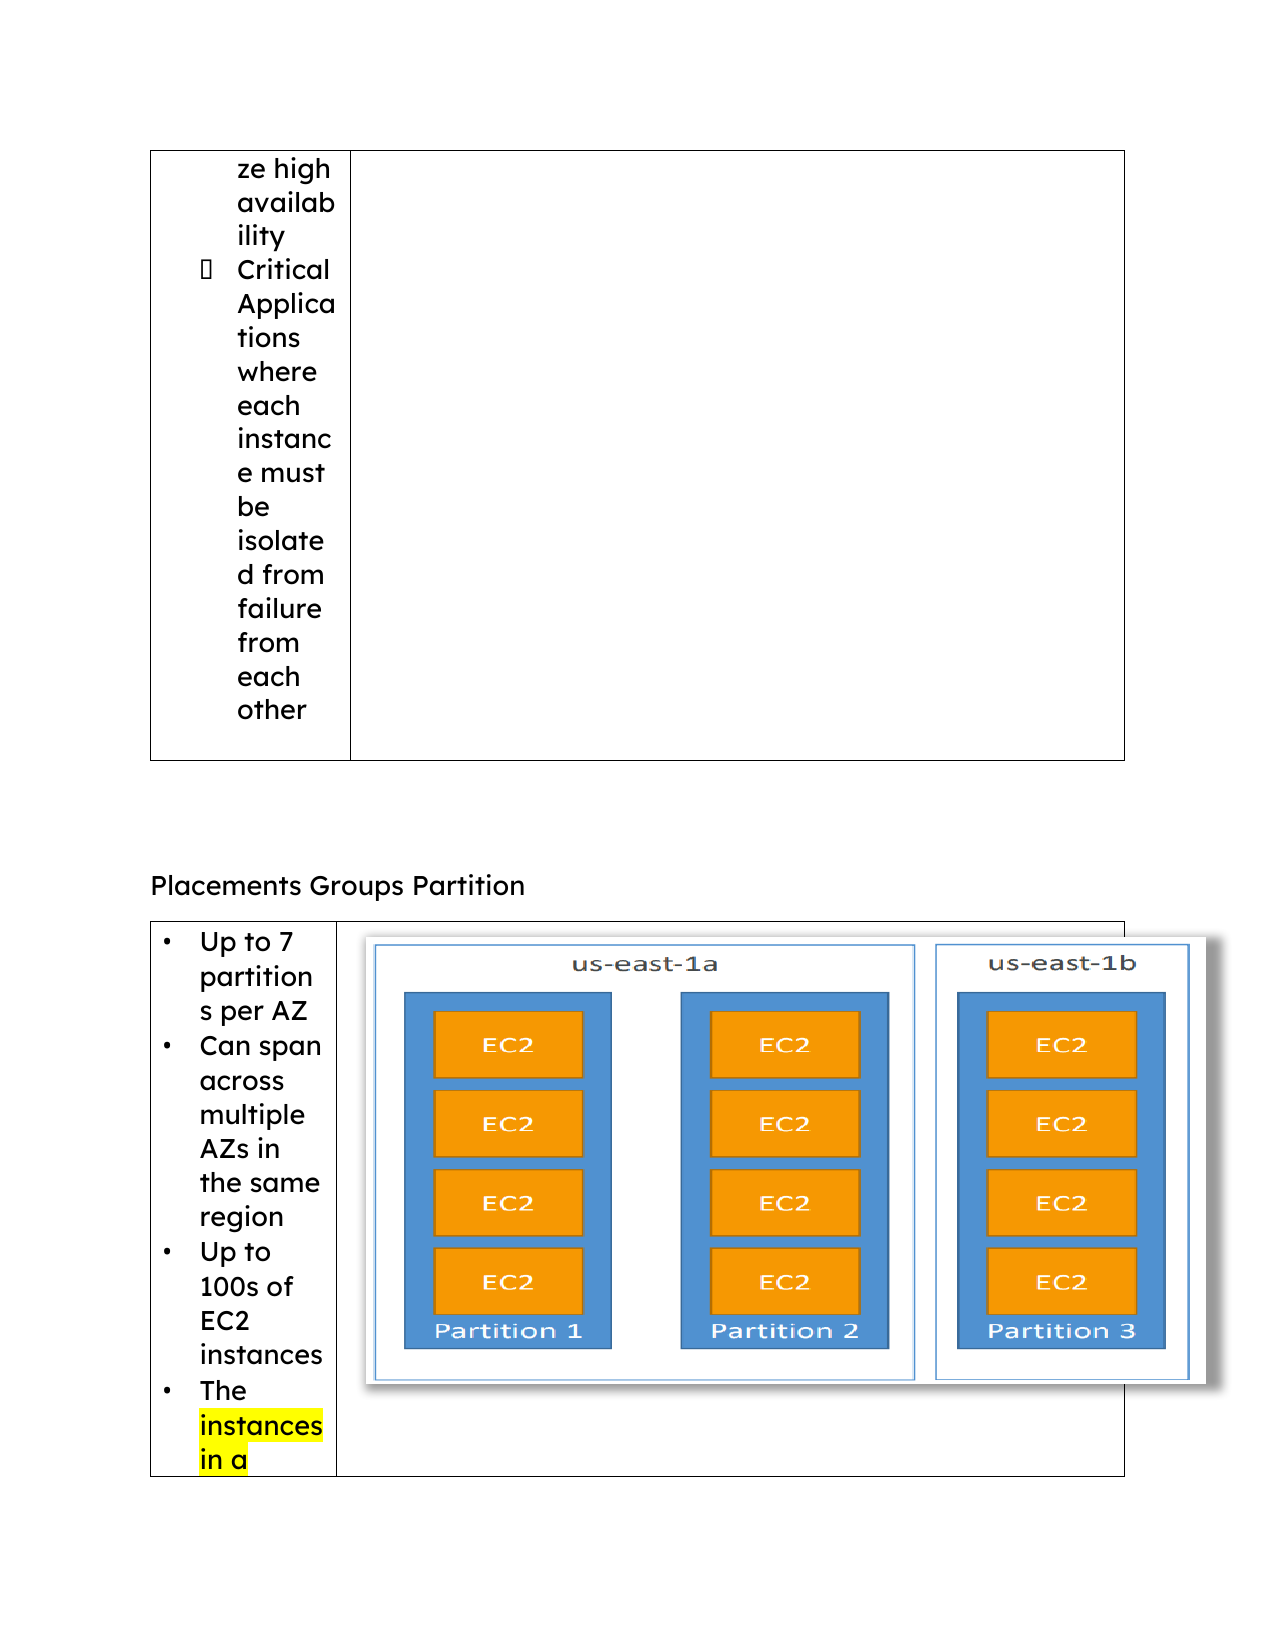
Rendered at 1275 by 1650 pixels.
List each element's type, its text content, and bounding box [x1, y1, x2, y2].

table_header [151, 922, 336, 1476]
text Placements Groups Partition [150, 868, 1125, 902]
picture [366, 937, 1206, 1384]
table_header [351, 151, 1124, 760]
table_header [151, 151, 350, 760]
table_header [337, 922, 1124, 1476]
